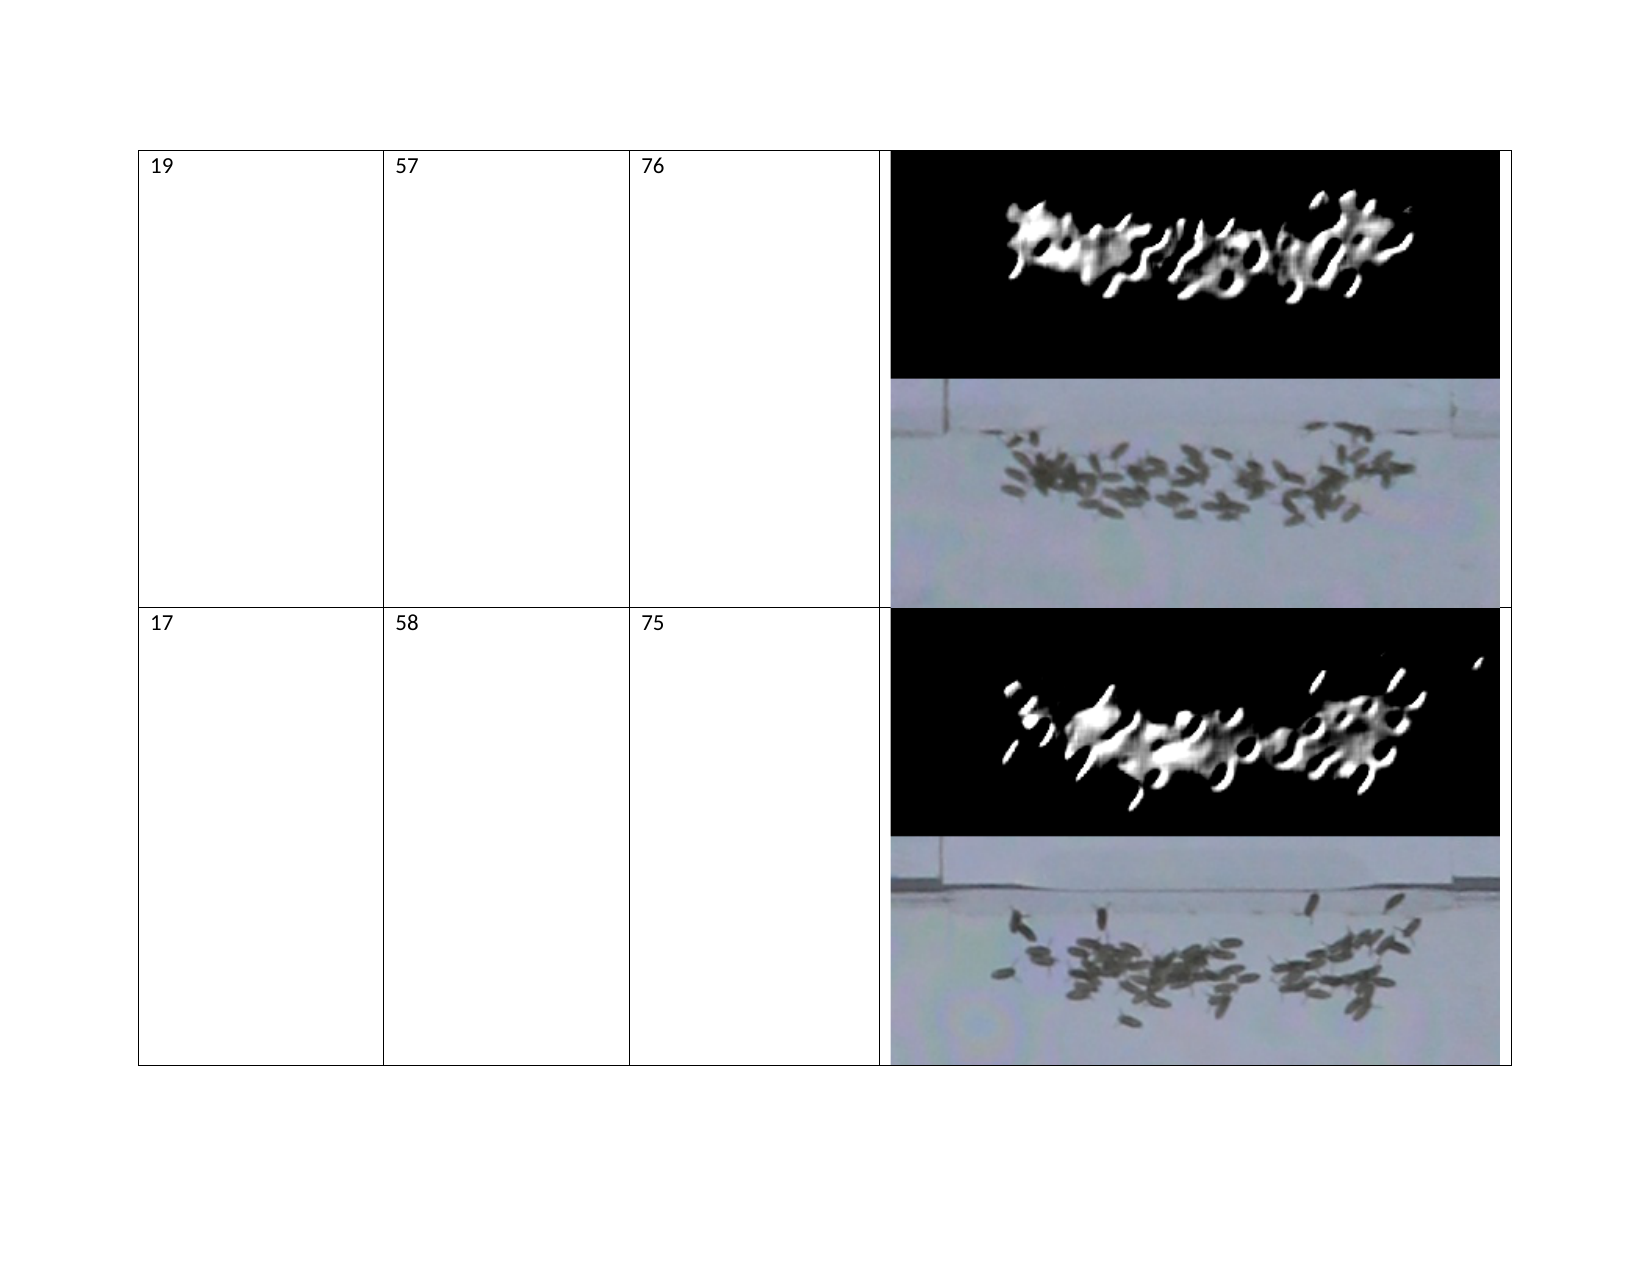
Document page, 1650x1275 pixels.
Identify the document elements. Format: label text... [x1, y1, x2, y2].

table_cell 57 [384, 151, 629, 607]
table_cell 75 [630, 608, 879, 1064]
table_cell 19 [139, 151, 383, 607]
table_cell [880, 608, 890, 1064]
table_cell [1500, 151, 1511, 607]
table_cell 58 [384, 608, 629, 1064]
picture [890, 151, 1500, 1065]
table_cell [1500, 608, 1511, 1064]
table_cell 76 [630, 151, 879, 607]
table_cell 17 [139, 608, 383, 1064]
table_cell [880, 151, 890, 607]
